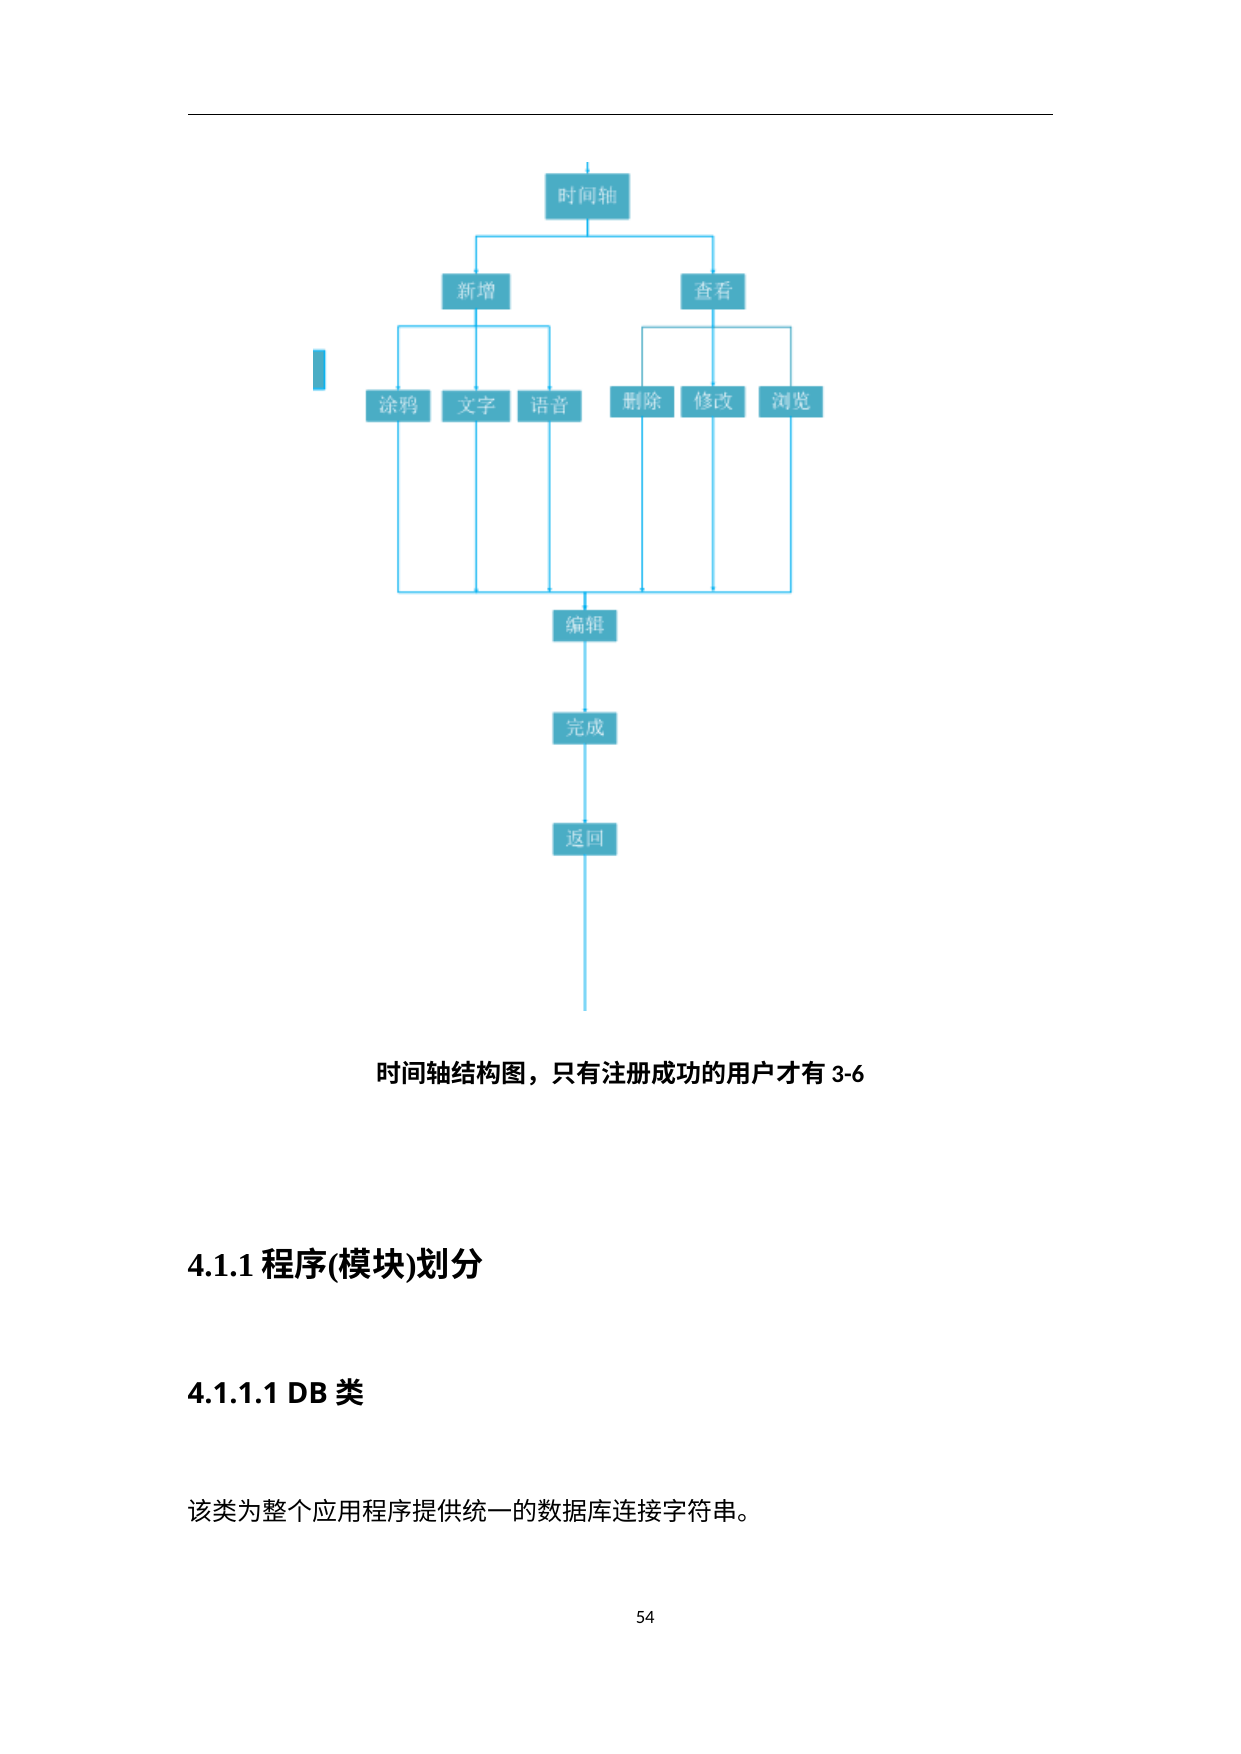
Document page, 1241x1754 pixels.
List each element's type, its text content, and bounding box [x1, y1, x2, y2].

picture [313, 162, 928, 1011]
subtitle 4.1.1.1 DB 类 [187, 1358, 1053, 1423]
subtitle 4.1.1程序(模块)划分 [187, 1229, 1053, 1294]
text 该类为整个应用程序提供统一的数据库连接字符串。 [187, 1477, 1053, 1542]
text 时间轴结构图，只有注册成功的用户才有3-6 [187, 1039, 1053, 1104]
